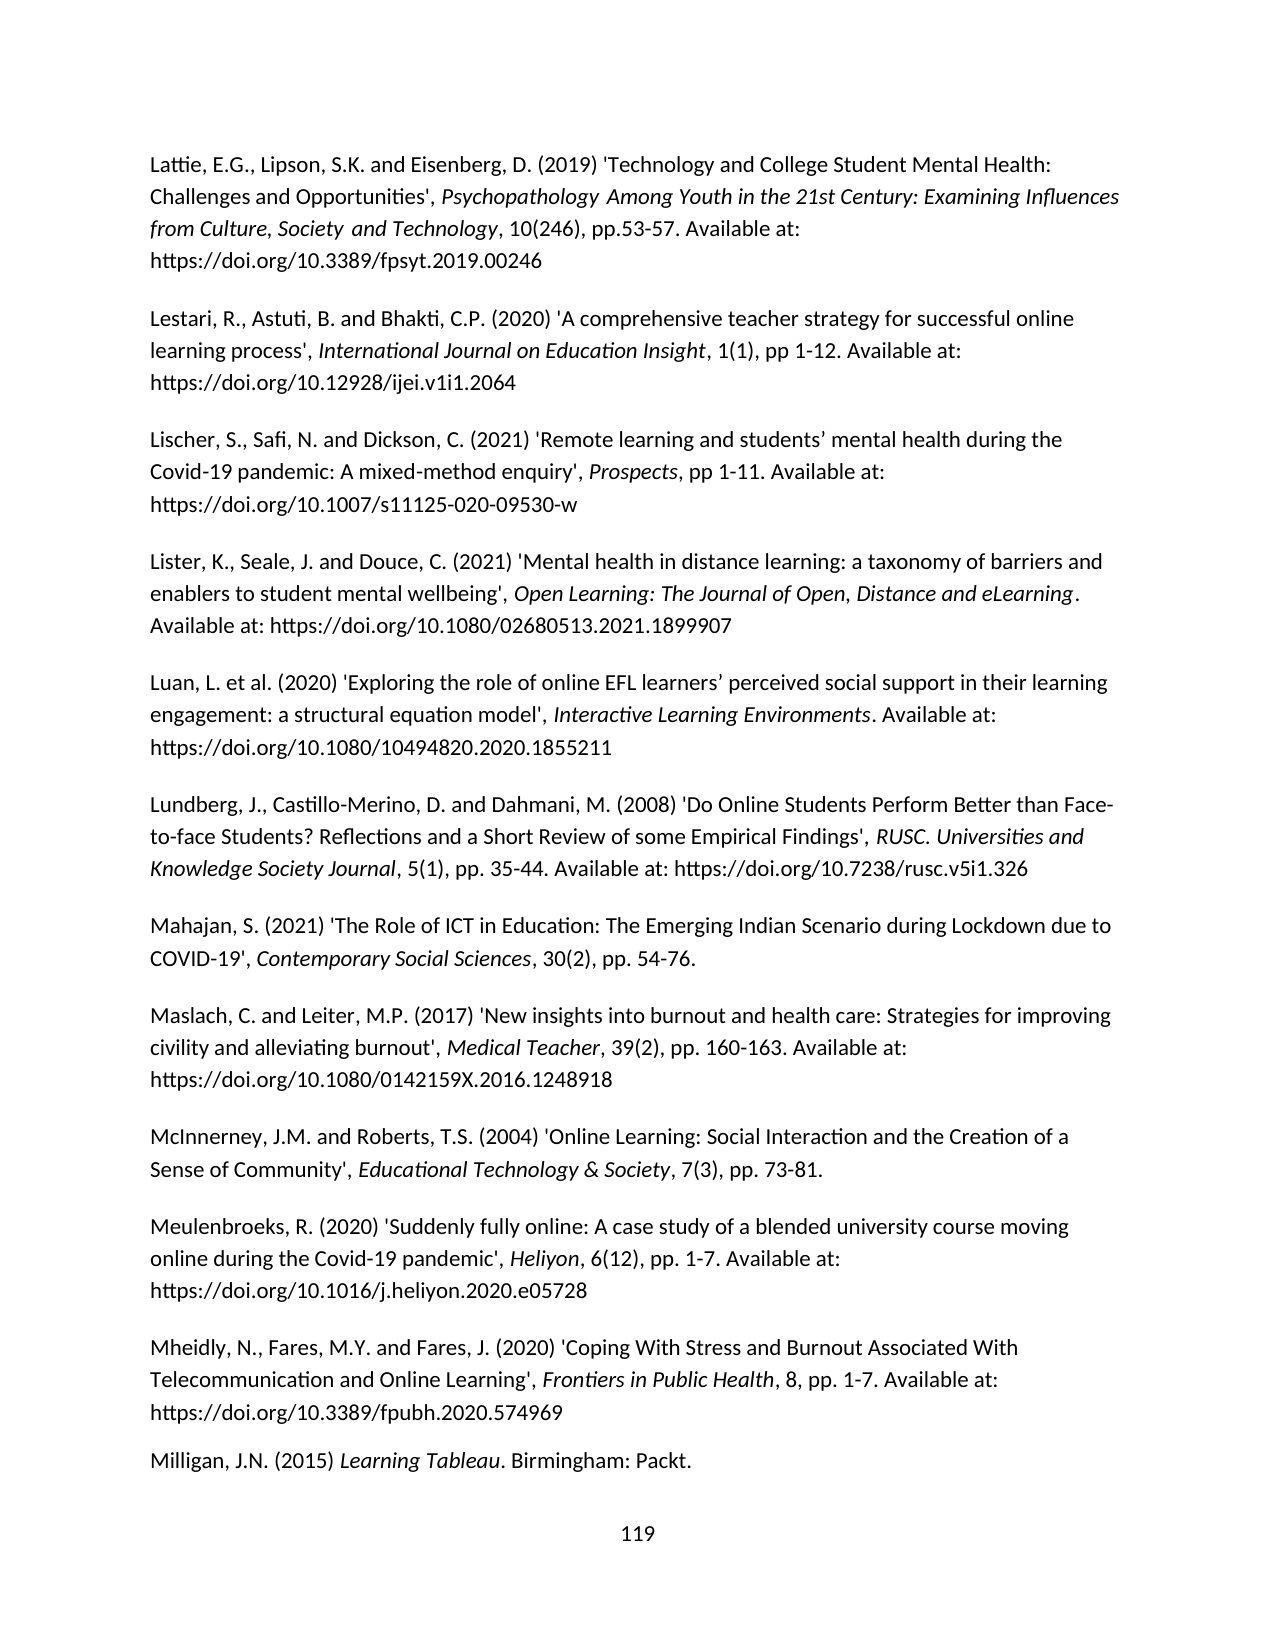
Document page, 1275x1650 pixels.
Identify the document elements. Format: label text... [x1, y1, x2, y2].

text Lestari, R., Astuti, B. and Bhakti, C.P. (2020) 'A comprehensive teacher strategy for successful online learning process', International Journal on Education Insight, 1(1), pp 1-12. Available at: https://doi.org/10.12928/ijei.v1i1.2064 [150, 304, 1125, 396]
text Lundberg, J., Castillo-Merino, D. and Dahmani, M. (2008) 'Do Online Students Perform Better than Face-to-face Students? Reflections and a Short Review of some Empirical Findings', RUSC. Universities and Knowledge Society Journal, 5(1), pp. 35-44. Available at: https://doi.org/10.7238/rusc.v5i1.326 [150, 790, 1125, 882]
text Lister, K., Seale, J. and Douce, C. (2021) 'Mental health in distance learning: a taxonomy of barriers and enablers to student mental wellbeing', Open Learning: The Journal of Open, Distance and eLearning. Available at: https://doi.org/10.1080/02680513.2021.1899907 [150, 547, 1125, 639]
text Lattie, E.G., Lipson, S.K. and Eisenberg, D. (2019) 'Technology and College Student Mental Health: Challenges and Opportunities', Psychopathology Among Youth in the 21st Century: Examining Influences from Culture, Society and Technology, 10(246), pp.53-57. Available at: https://doi.org/10.3389/fpsyt.2019.00246 [150, 150, 1125, 274]
text McInnerney, J.M. and Roberts, T.S. (2004) 'Online Learning: Social Interaction and the Creation of a Sense of Community', Educational Technology & Society, 7(3), pp. 73-81. [150, 1122, 1125, 1183]
text Maslach, C. and Leiter, M.P. (2017) 'New insights into burnout and health care: Strategies for improving civility and alleviating burnout', Medical Teacher, 39(2), pp. 160-163. Available at: https://doi.org/10.1080/0142159X.2016.1248918 [150, 1001, 1125, 1093]
text Mheidly, N., Fares, M.Y. and Fares, J. (2020) 'Coping With Stress and Burnout Associated With Telecommunication and Online Learning', Frontiers in Public Health, 8, pp. 1-7. Available at: https://doi.org/10.3389/fpubh.2020.574969 [150, 1333, 1125, 1426]
text Milligan, J.N. (2015) Learning Tableau. Birmingham: Packt. [150, 1447, 1125, 1475]
text Luan, L. et al. (2020) 'Exploring the role of online EFL learners’ perceived social support in their learning engagement: a structural equation model', Interactive Learning Environments. Available at: https://doi.org/10.1080/10494820.2020.1855211 [150, 668, 1125, 761]
text Lischer, S., Safi, N. and Dickson, C. (2021) 'Remote learning and students’ mental health during the Covid-19 pandemic: A mixed-method enquiry', Prospects, pp 1-11. Available at: https://doi.org/10.1007/s11125-020-09530-w [150, 425, 1125, 518]
text Meulenbroeks, R. (2020) 'Suddenly fully online: A case study of a blended university course moving online during the Covid-19 pandemic', Heliyon, 6(12), pp. 1-7. Available at: https://doi.org/10.1016/j.heliyon.2020.e05728 [150, 1212, 1125, 1304]
text Mahajan, S. (2021) 'The Role of ICT in Education: The Emerging Indian Scenario during Lockdown due to COVID-19', Contemporary Social Sciences, 30(2), pp. 54-76. [150, 912, 1125, 972]
